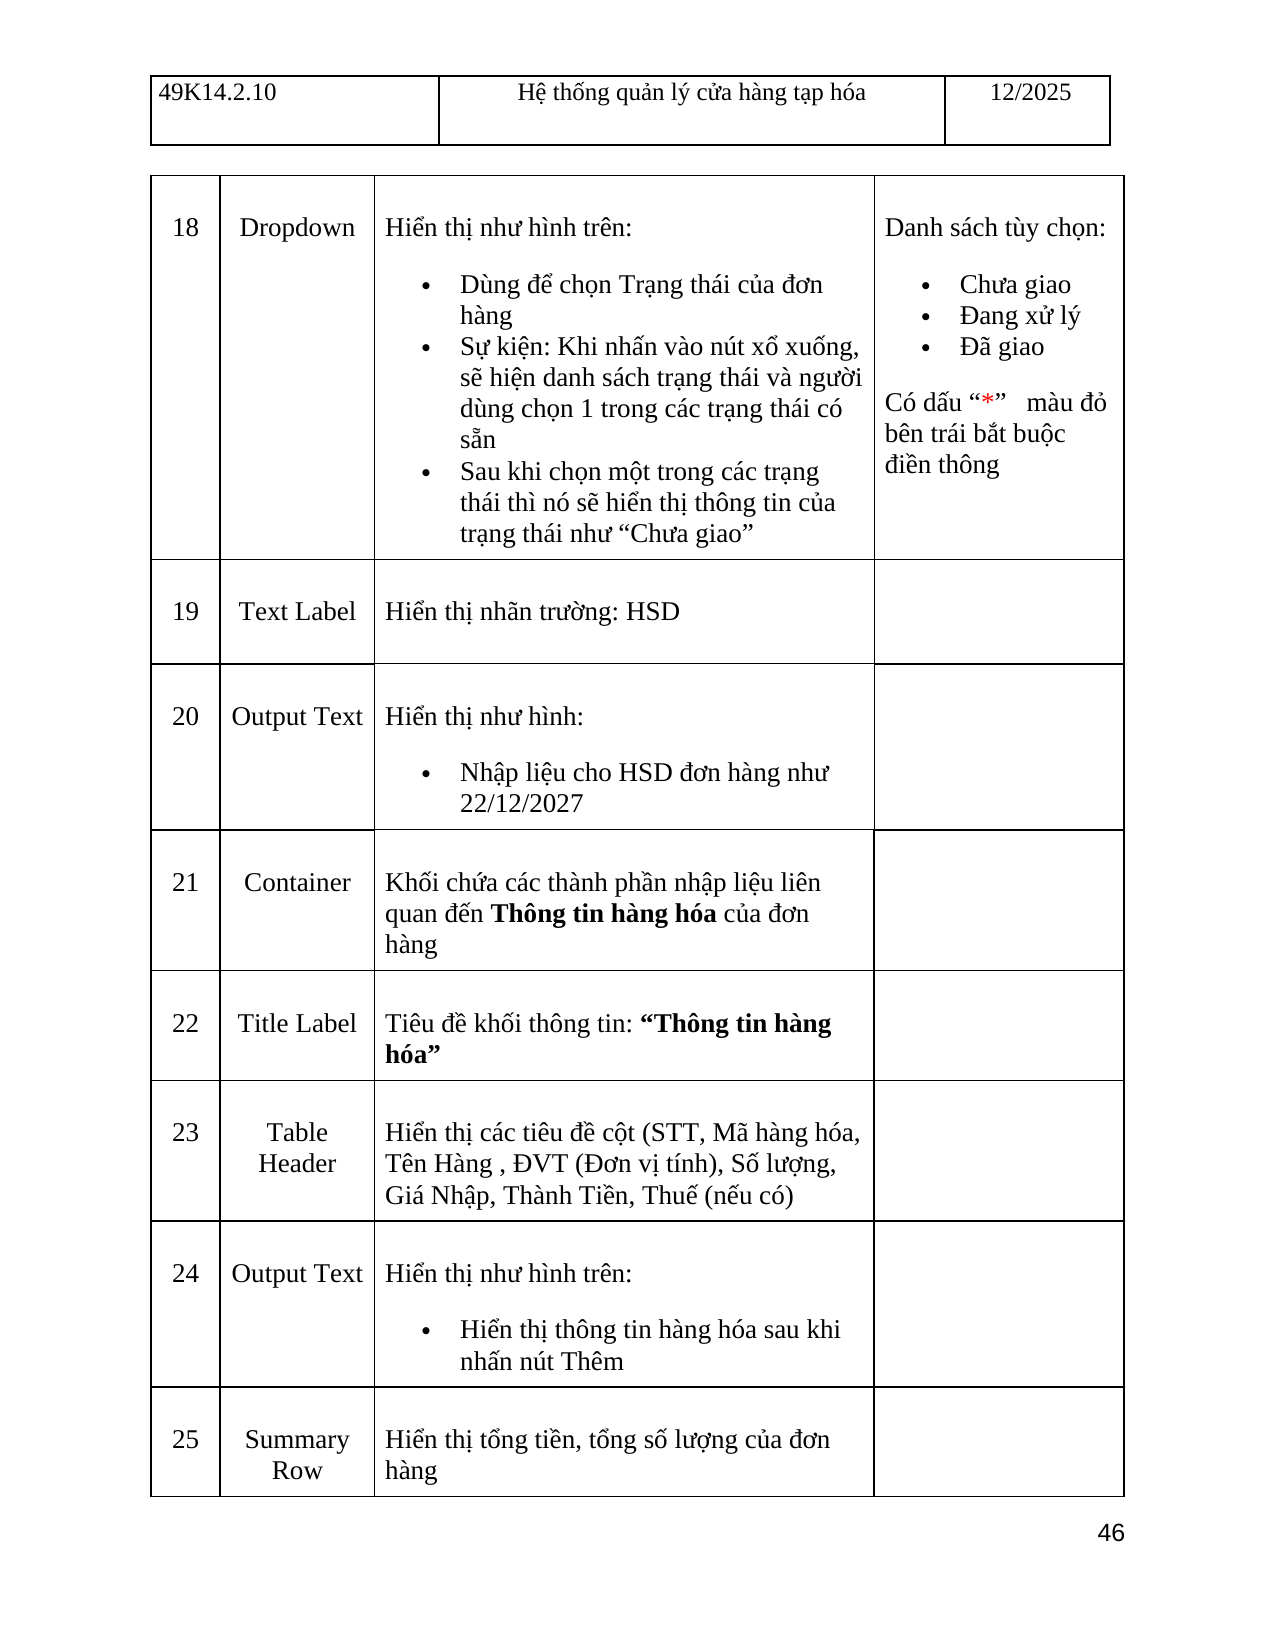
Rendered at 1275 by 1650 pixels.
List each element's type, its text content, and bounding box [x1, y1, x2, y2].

table_cell 19 [152, 560, 219, 663]
table_cell Text Label [221, 560, 374, 663]
table_cell 25 [152, 1388, 219, 1496]
table_cell [875, 1388, 1123, 1496]
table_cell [375, 1388, 873, 1496]
table_cell Hiển thị nhãn trường: HSD [375, 560, 874, 663]
table_cell Hiển thị như hình: Nhập liệu cho HSD đơn hàng như 22/12/2027 [375, 664, 874, 829]
table_cell Hiển thị như hình trên: Dùng để chọn Trạng thái của đơn hàng Sự kiện: Khi nhấn vào nút xổ xuống, sẽ hiện danh sách trạng thái và người dùng chọn 1 trong các trạng thái có sẵn Sau khi chọn một trong các trạng thái thì nó sẽ hiển thị thông tin của trạng thái như “Chưa giao” [375, 176, 874, 558]
table_cell Container [221, 831, 374, 970]
table_cell Hiển thị như hình trên: Hiển thị thông tin hàng hóa sau khi nhấn nút Thêm [375, 1222, 873, 1386]
table_cell [875, 1222, 1123, 1386]
table_cell Table Header [221, 1081, 374, 1220]
table_cell 20 [152, 665, 219, 829]
table_cell Output Text [221, 1222, 374, 1386]
table_cell [875, 831, 1123, 970]
table_cell Khối chứa các thành phần nhập liệu liên quan đến Thông tin hàng hóa của đơn hàng [375, 830, 873, 970]
table_cell 24 [152, 1222, 219, 1386]
table_cell [875, 971, 1123, 1079]
table_cell Tiêu đề khối thông tin: “Thông tin hàng hóa” [375, 971, 873, 1079]
table_cell 22 [152, 971, 219, 1079]
table_cell 21 [152, 831, 219, 970]
table_cell Dropdown [221, 176, 374, 558]
table_cell [875, 560, 1123, 663]
table_cell Output Text [221, 665, 374, 829]
table_cell [875, 1081, 1123, 1220]
table_cell Summary Row [221, 1388, 374, 1496]
table_cell [875, 665, 1123, 829]
table_cell Title Label [221, 971, 374, 1079]
table_cell 23 [152, 1081, 219, 1220]
table_cell Hiển thị các tiêu đề cột (STT, Mã hàng hóa, Tên Hàng , ĐVT (Đơn vị tính), Số lượng, Giá Nhập, Thành Tiền, Thuế (nếu có) [375, 1081, 873, 1220]
table_cell Danh sách tùy chọn: Chưa giao Đang xử lý Đã giao Có dấu “*” màu đỏ bên trái bắt buộc điền thông [875, 176, 1123, 558]
table_cell 18 [152, 176, 219, 558]
